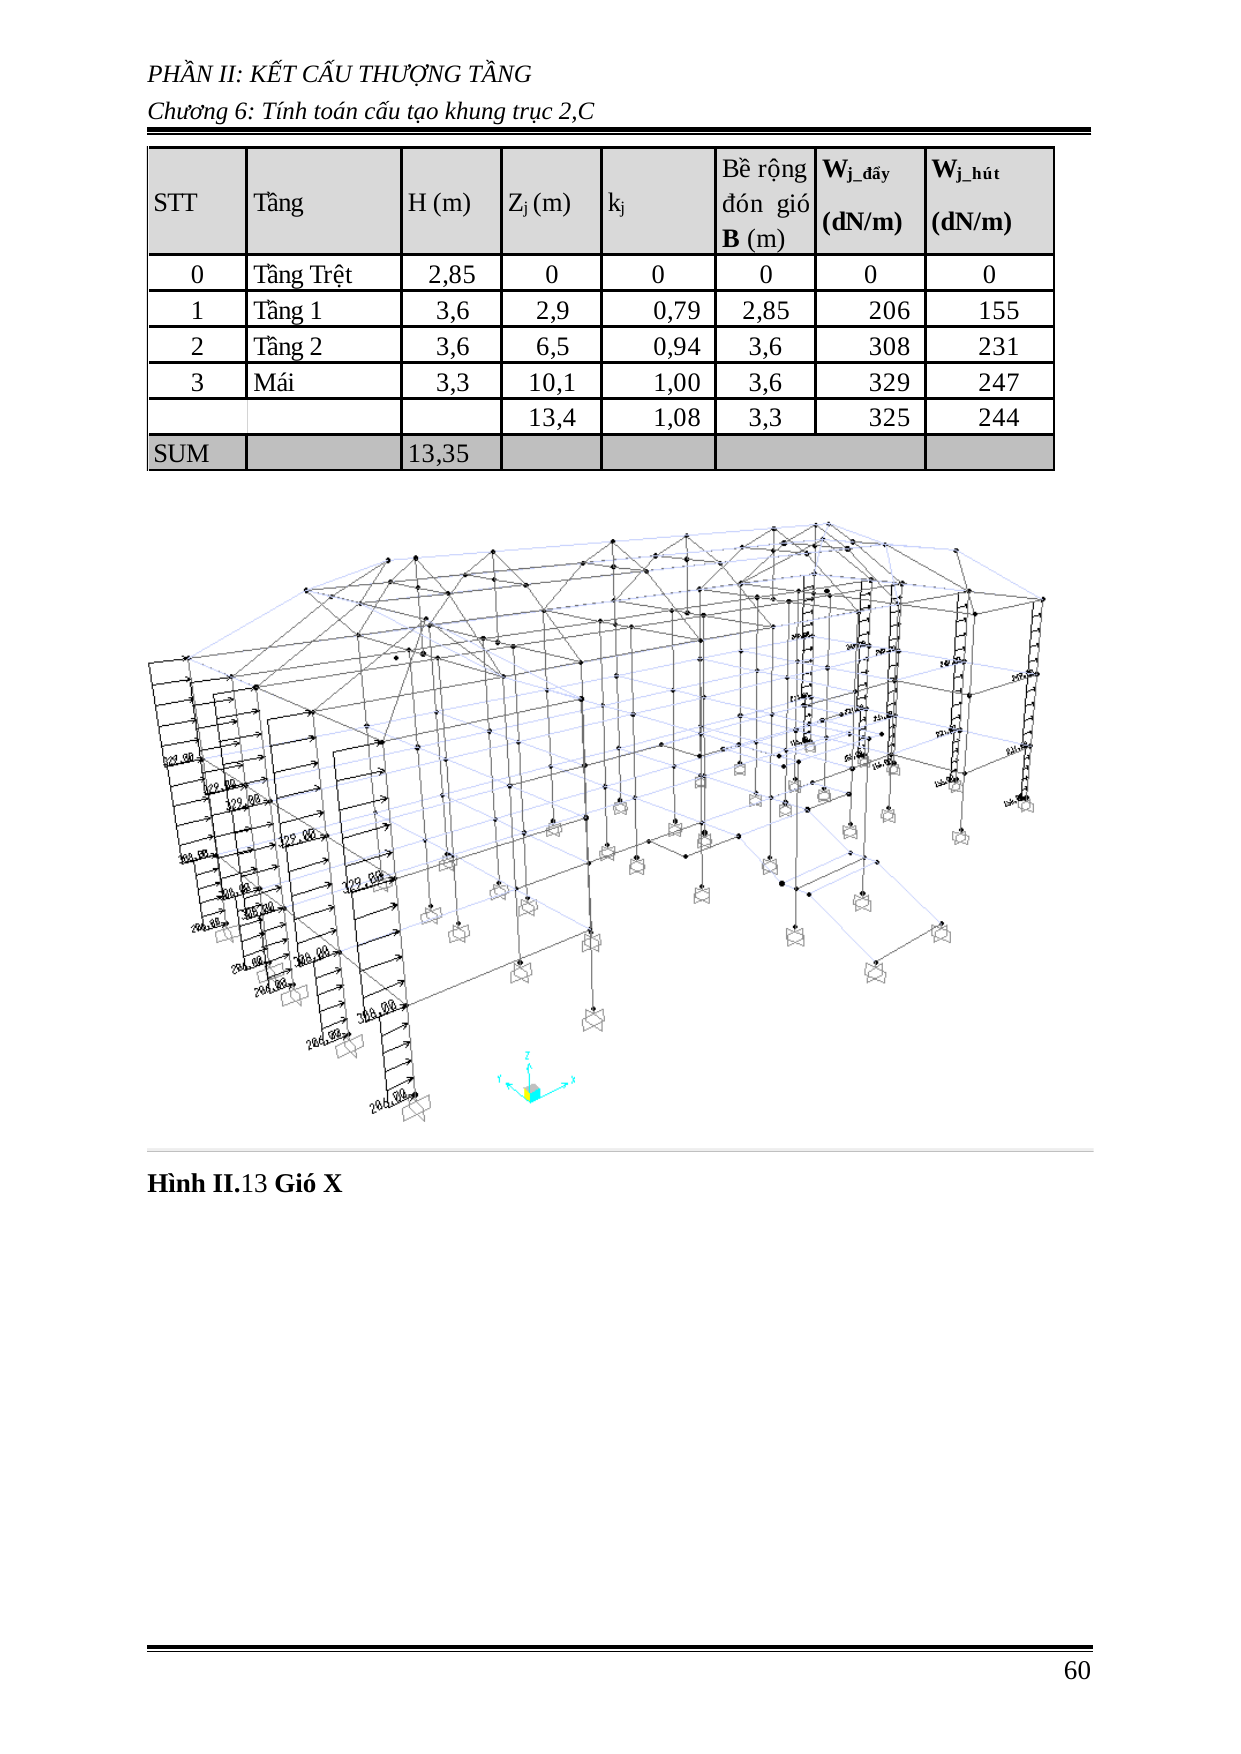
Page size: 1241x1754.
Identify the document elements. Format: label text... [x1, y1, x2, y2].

picture [147, 493, 1094, 1152]
